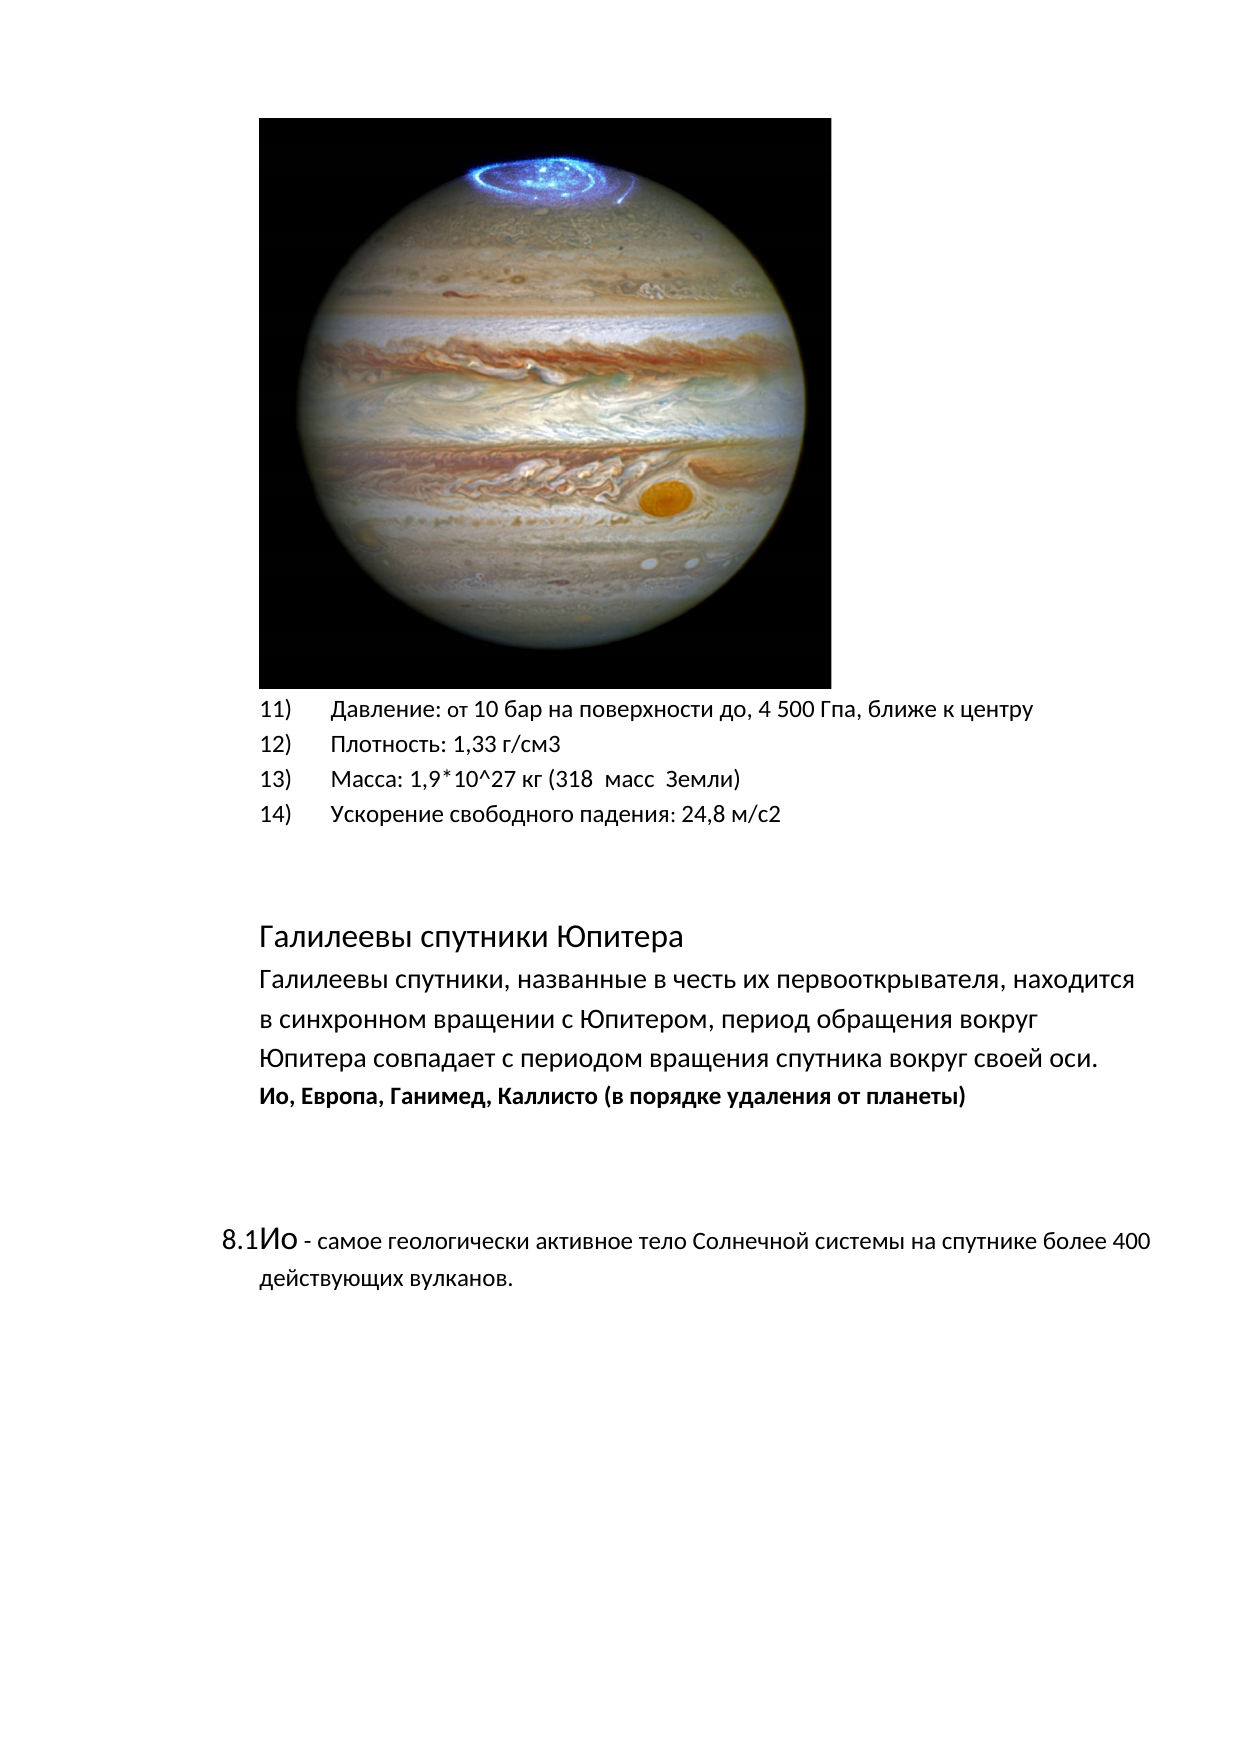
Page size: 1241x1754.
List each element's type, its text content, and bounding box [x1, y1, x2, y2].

list 13) Масса: 1,9*10^27 кг (318 масс Земли) [259, 763, 1152, 793]
list Ио - самое геологически активное тело Солнечной системы на спутнике более 400 действующих вулканов. [222, 1217, 1152, 1292]
list Ио, Европа, Ганимед, Каллисто (в порядке удаления от планеты) [259, 1080, 1152, 1110]
list Галилеевы спутники Юпитера [259, 914, 1152, 955]
list 14) Ускорение свободного падения: 24,8 м/c2 [259, 798, 1152, 828]
picture [259, 118, 832, 689]
list 11) Давление: от 10 бар на поверхности до, 4 500 Гпа, ближе к центру [259, 693, 1152, 723]
list Галилеевы спутники, названные в честь их первооткрывателя, находится в синхронном вращении с Юпитером, период обращения вокруг Юпитера совпадает с периодом вращения спутника вокруг своей оси. [259, 961, 1152, 1075]
list 12) Плотность: 1,33 г/см3 [259, 728, 1152, 758]
